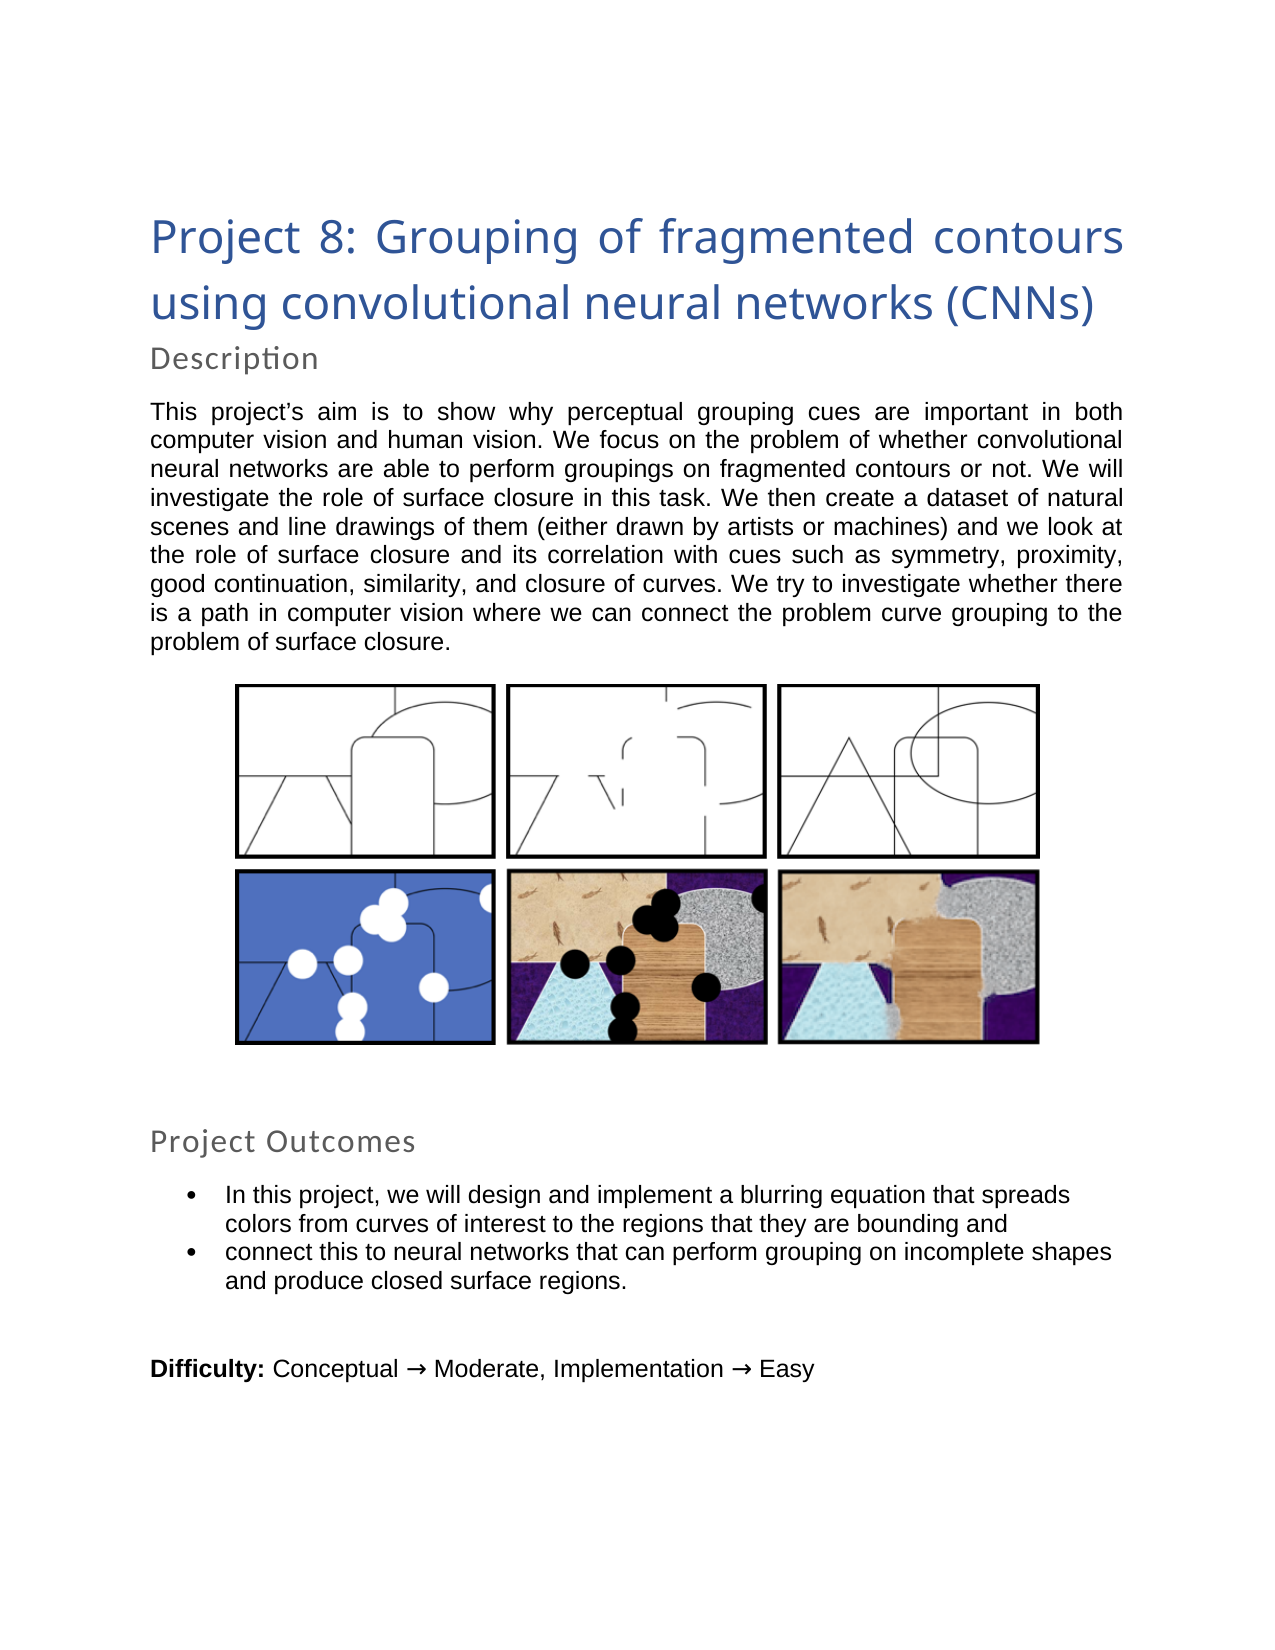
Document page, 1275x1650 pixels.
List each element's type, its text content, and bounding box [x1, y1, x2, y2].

text This project’s aim is to show why perceptual grouping cues are important in both computer vision and human vision. We focus on the problem of whether convolutional neural networks are able to perform groupings on fragmented contours or not. We will investigate the role of surface closure in this task. We then create a dataset of natural scenes and line drawings of them (either drawn by artists or machines) and we look at the role of surface closure and its correlation with cues such as symmetry, proximity, good continuation, similarity, and closure of curves. We try to investigate whether there is a path in computer vision where we can connect the problem curve grouping to the problem of surface closure. [150, 397, 1125, 655]
subtitle Project 8: Grouping of fragmented contours using convolutional neural networks (CNNs) [150, 205, 1125, 333]
list connect this to neural networks that can perform grouping on incomplete shapes and produce closed surface regions. [187, 1237, 1125, 1295]
subtitle Description [150, 337, 1125, 377]
text Difficulty: Conceptual → Moderate, Implementation → Easy [150, 1351, 1125, 1385]
list In this project, we will design and implement a blurring equation that spreads colors from curves of interest to the regions that they are bounding and [187, 1180, 1125, 1237]
subtitle Project Outcomes [150, 1120, 1125, 1161]
picture [235, 684, 1040, 1045]
